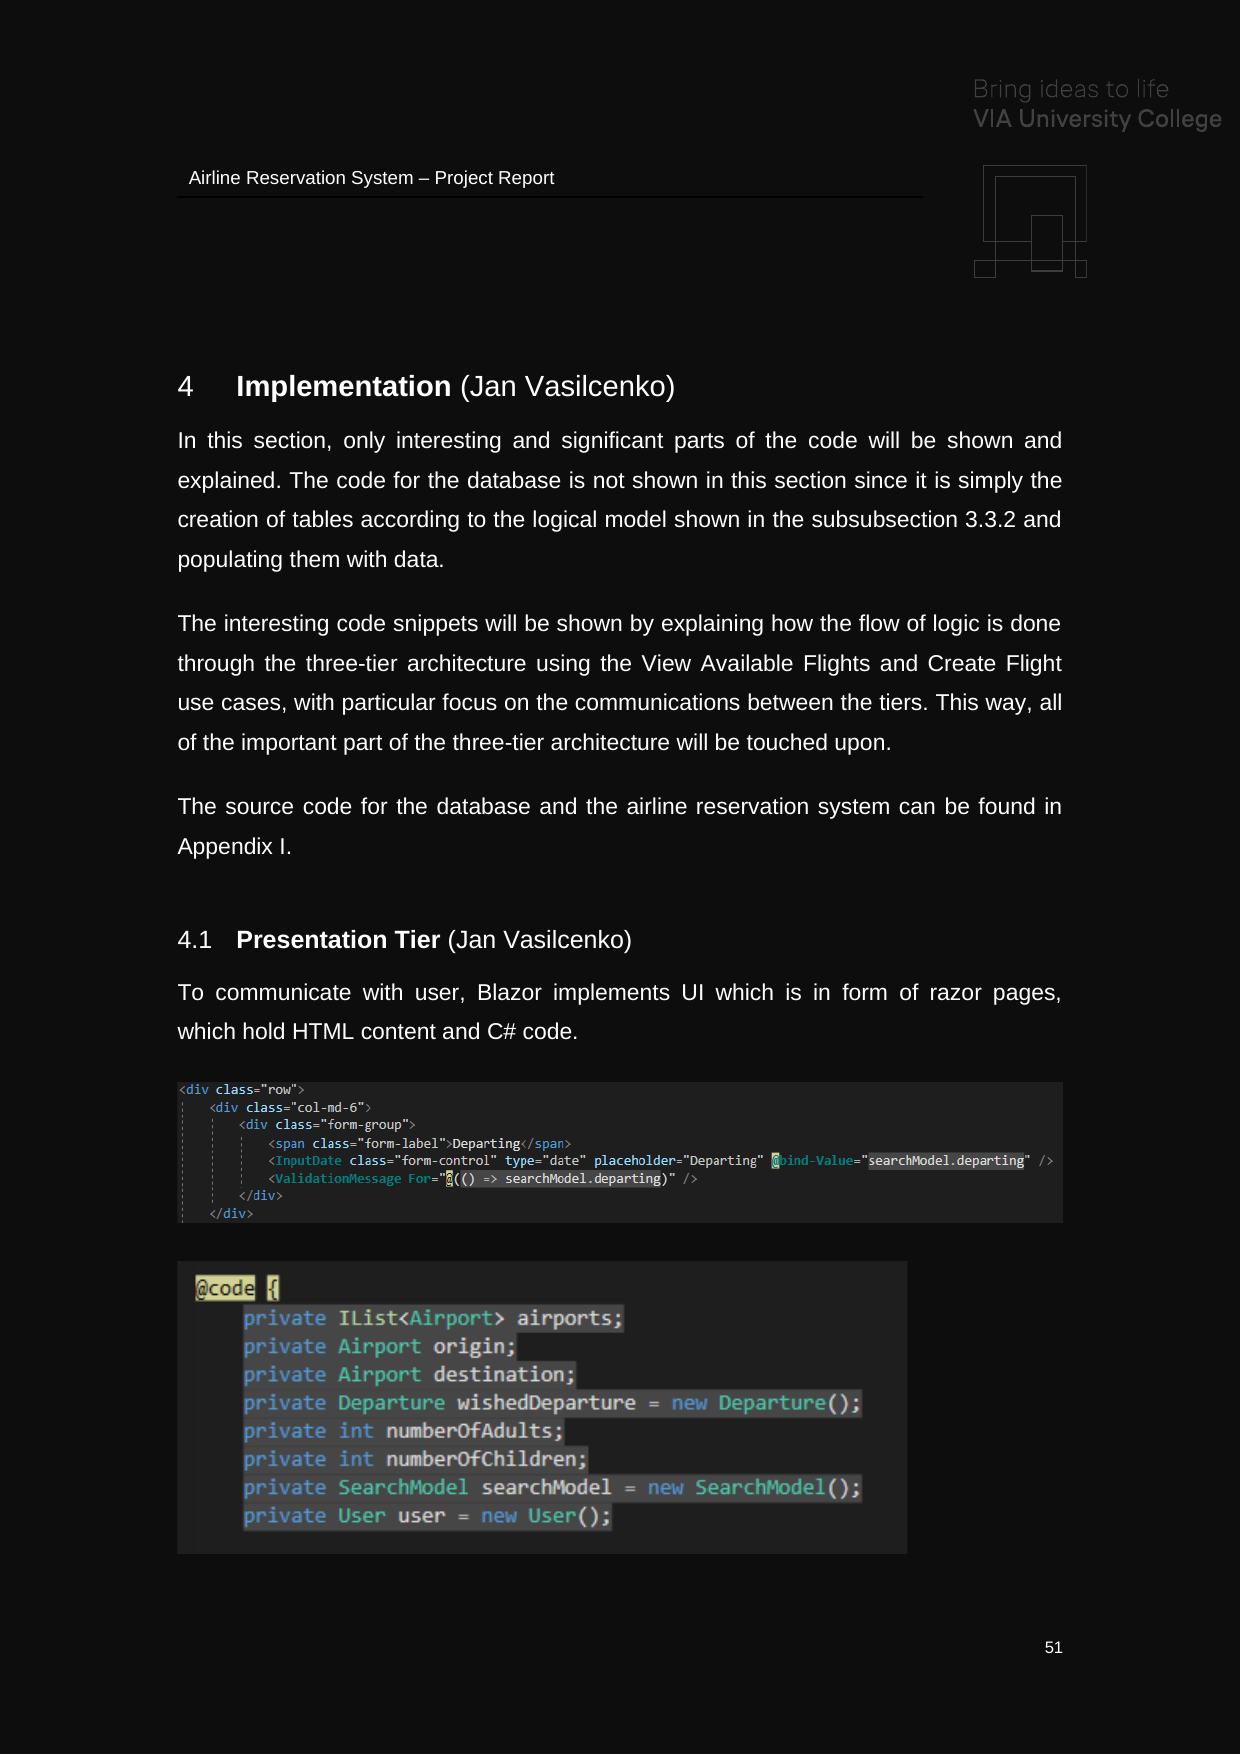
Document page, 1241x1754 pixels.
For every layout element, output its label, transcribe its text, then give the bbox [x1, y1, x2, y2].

subtitle Implementation (Jan Vasilcenko) [177, 369, 1063, 402]
text The interesting code snippets will be shown by explaining how the flow of logic is done through the three-tier architecture using the View Available Flights and Create Flight use cases, with particular focus on the communications between the tiers. This way, all of the important part of the three-tier architecture will be touched upon. [177, 610, 1063, 755]
text To communicate with user, Blazor implements UI which is in form of razor pages, which hold HTML content and C# code. [177, 978, 1063, 1044]
text In this section, only interesting and significant parts of the code will be shown and explained. The code for the database is not shown in this section since it is simply the creation of tables according to the logical model shown in the subsubsection 3.3.2 and populating them with data. [177, 427, 1063, 572]
picture [177, 1261, 908, 1554]
subtitle Presentation Tier (Jan Vasilcenko) [177, 922, 1063, 953]
picture [177, 1082, 1063, 1223]
text The source code for the database and the airline reservation system can be found in Appendix I. [177, 793, 1063, 859]
